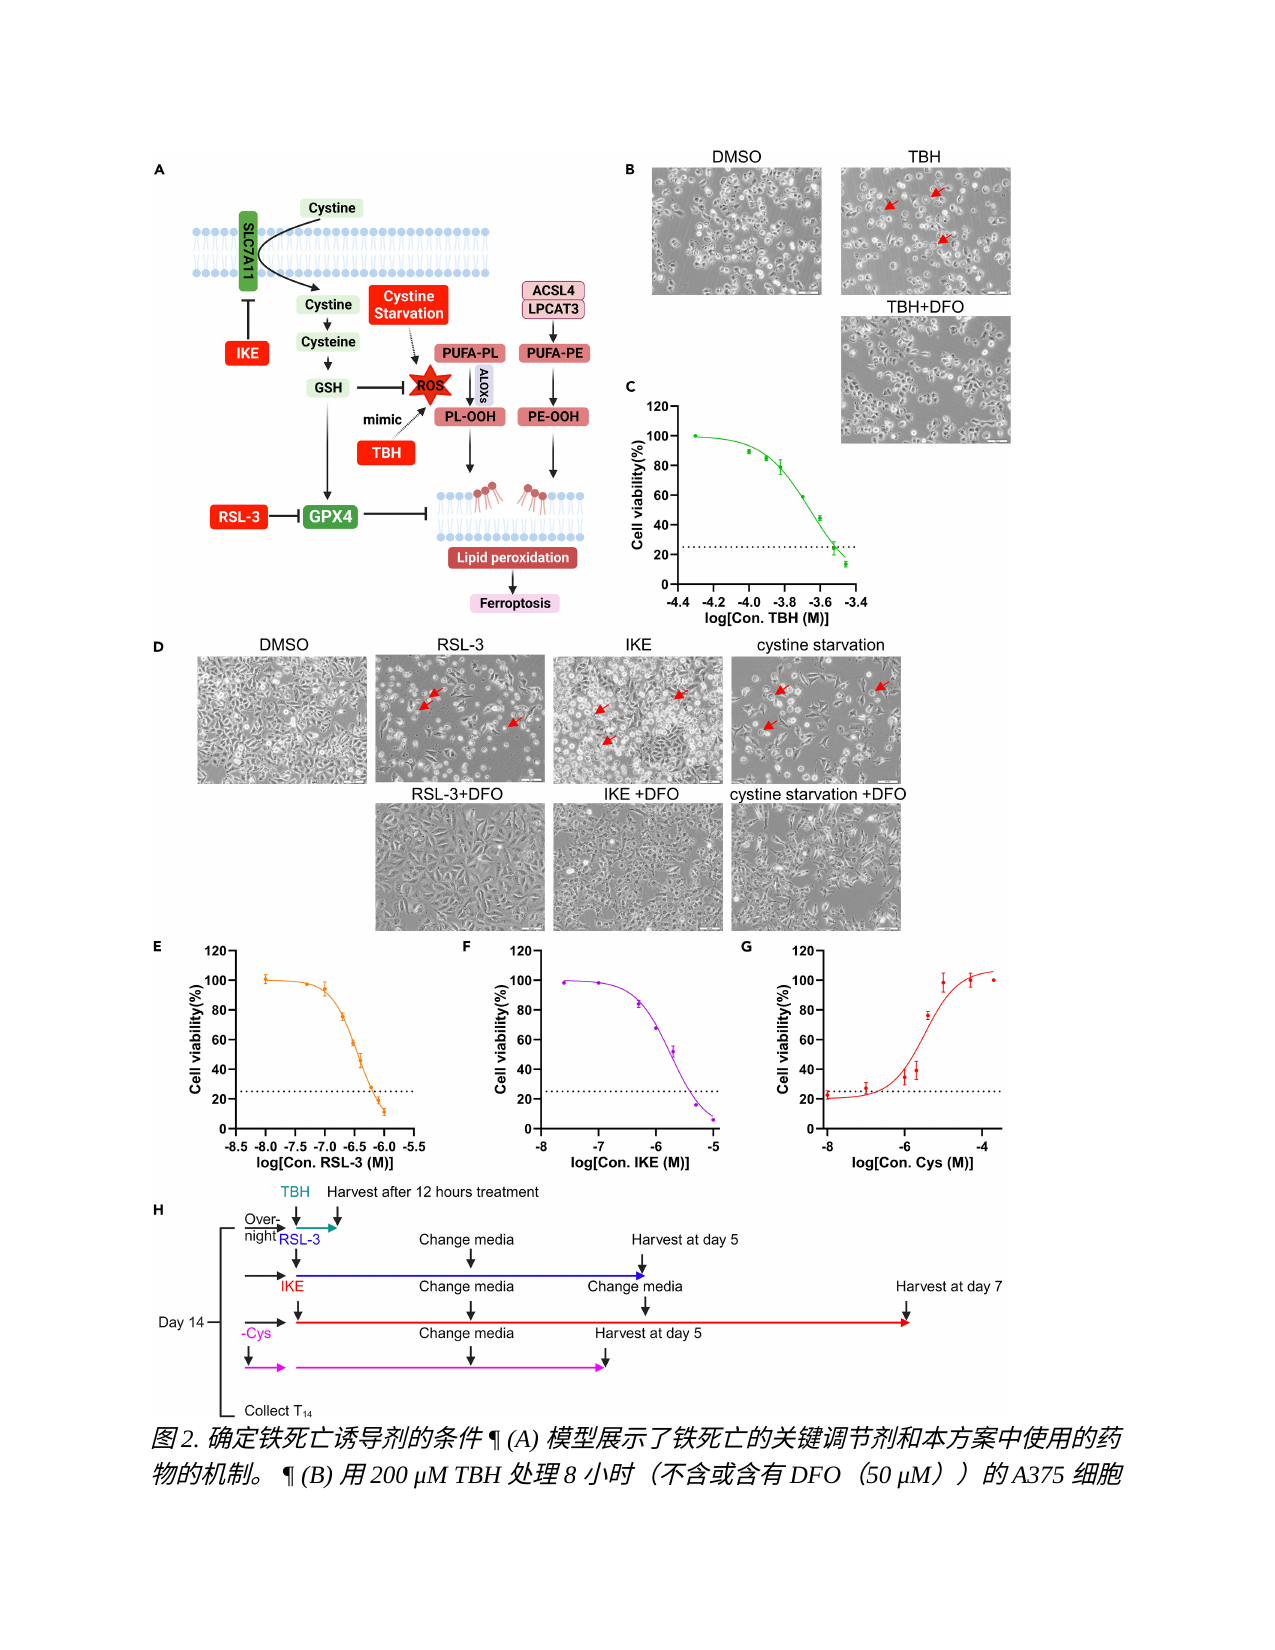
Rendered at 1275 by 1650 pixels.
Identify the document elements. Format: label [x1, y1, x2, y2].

picture [150, 150, 1012, 1419]
text [150, 1418, 1125, 1491]
